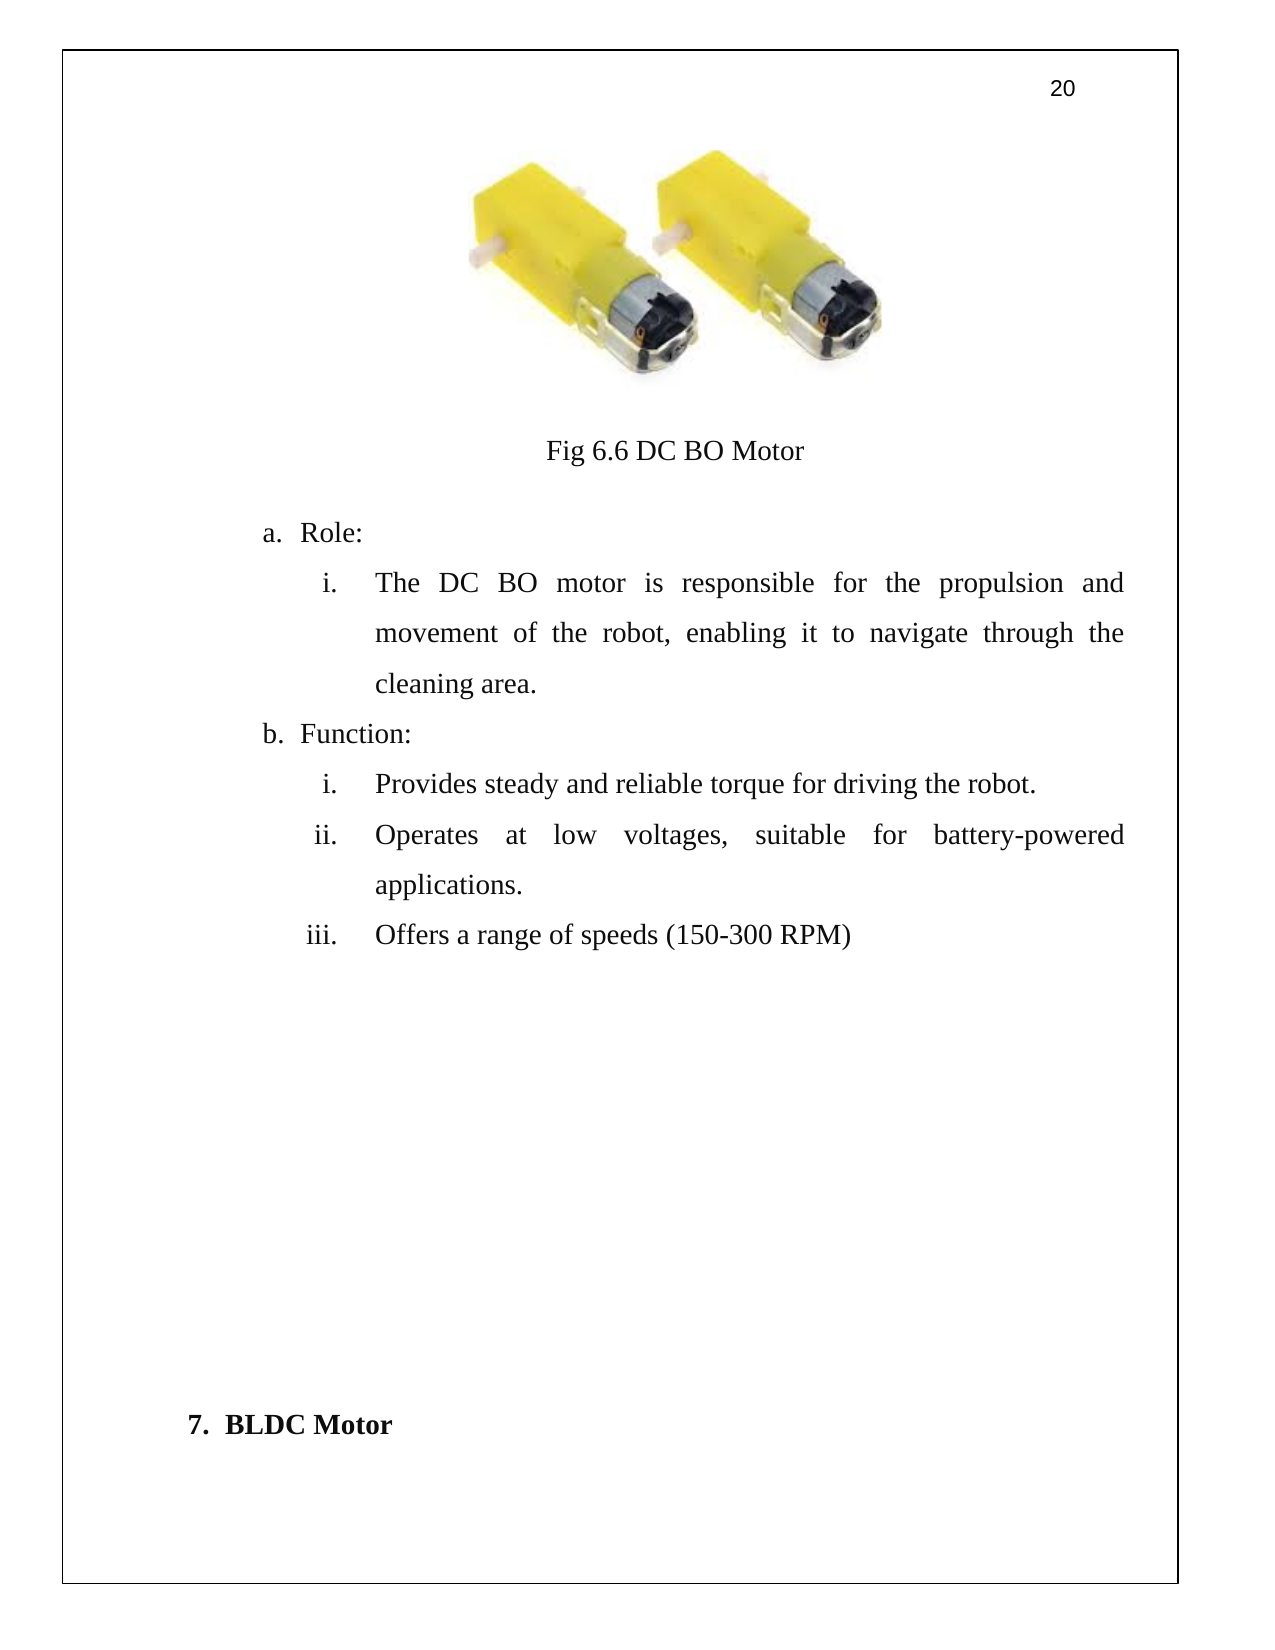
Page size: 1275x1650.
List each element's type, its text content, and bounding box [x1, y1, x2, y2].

list Role: [262, 515, 1125, 548]
list BLDC Motor [187, 1407, 1125, 1440]
picture [468, 150, 883, 389]
list Function: [262, 716, 1125, 750]
text Fig 6.6 DC BO Motor [225, 433, 1125, 467]
list Operates at low voltages, suitable for battery-powered applications. [337, 817, 1125, 901]
list Offers a range of speeds (150-300 RPM) [337, 917, 1125, 951]
list The DC BO motor is responsible for the propulsion and movement of the robot, enabling it to navigate through the cleaning area. [337, 565, 1125, 699]
list Provides steady and reliable torque for driving the robot. [337, 767, 1125, 800]
